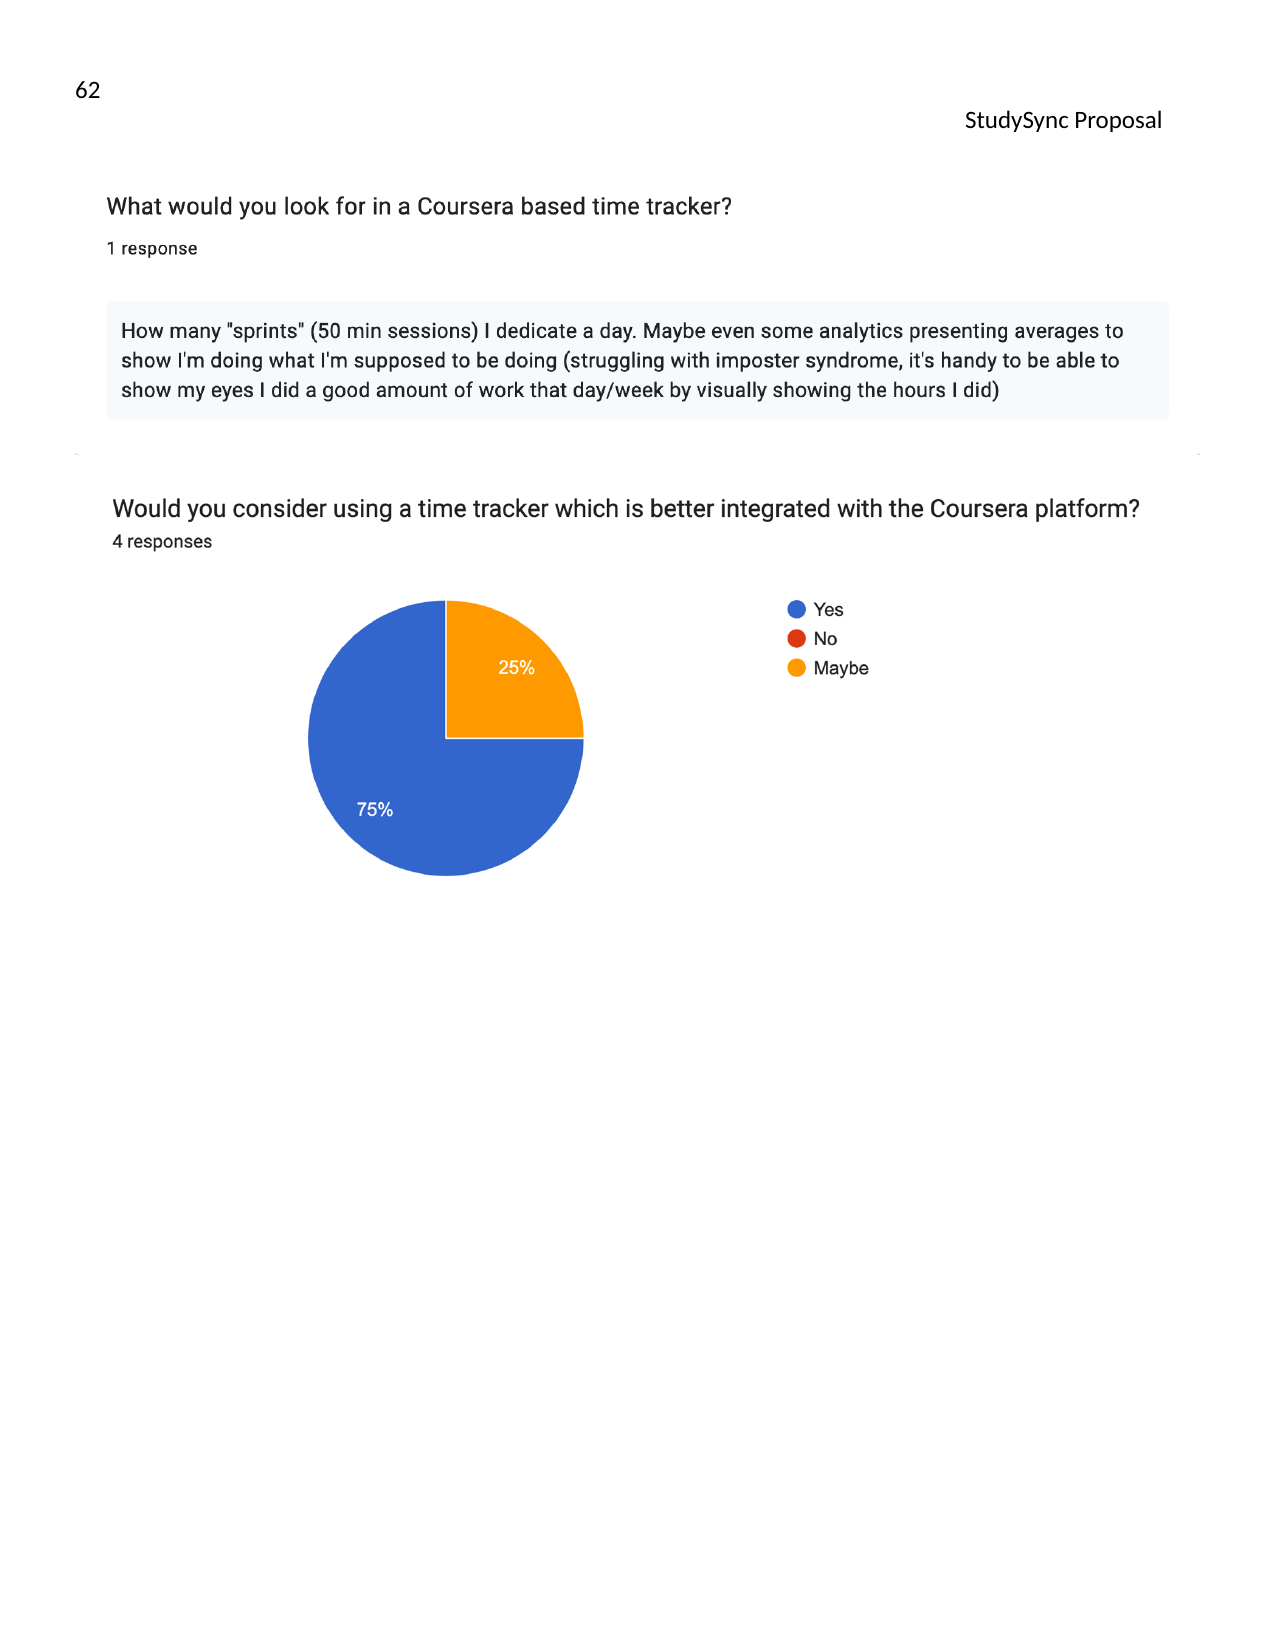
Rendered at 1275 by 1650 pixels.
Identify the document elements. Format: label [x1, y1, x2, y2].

picture [75, 163, 1200, 929]
